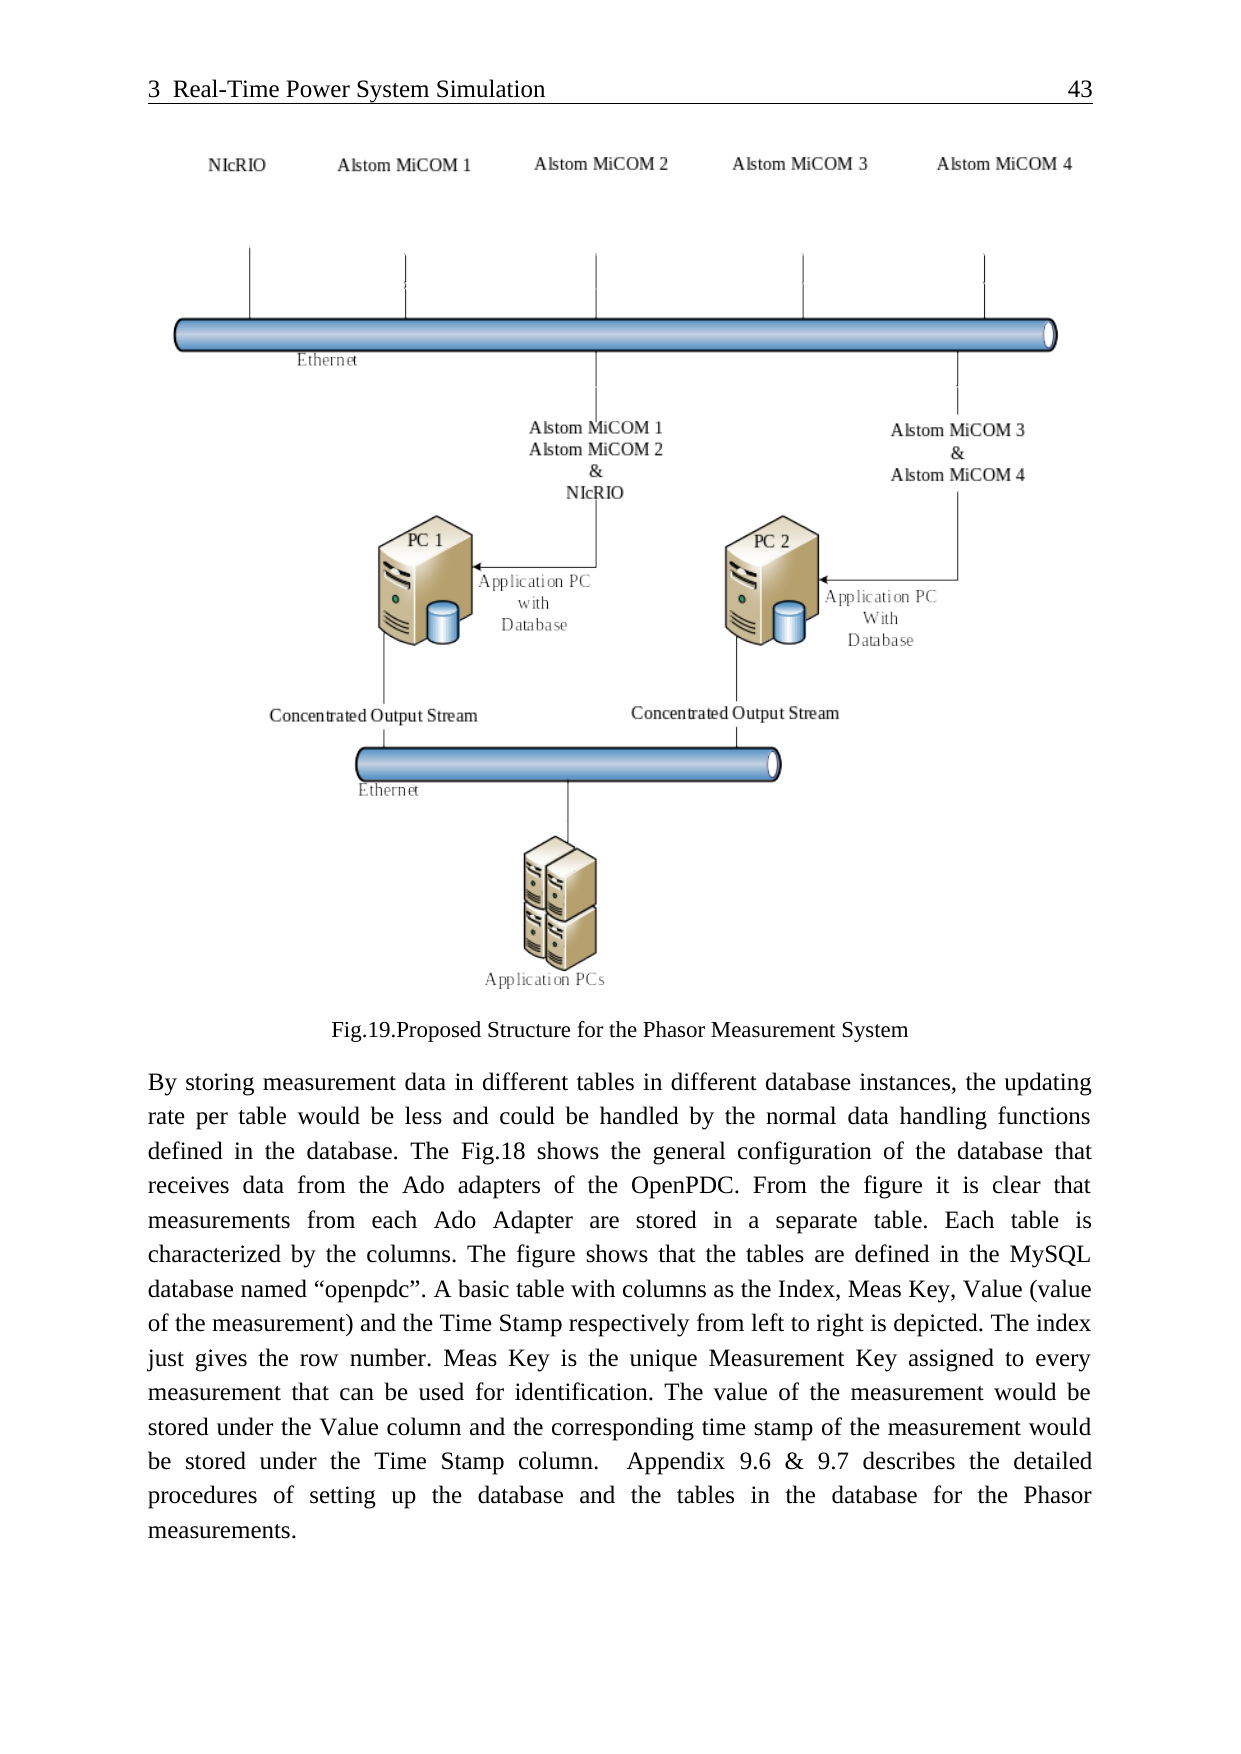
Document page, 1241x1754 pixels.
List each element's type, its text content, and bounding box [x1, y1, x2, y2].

text By storing measurement data in different tables in different database instances, the updating rate per table would be less and could be handled by the normal data handling functions defined in the database. The Fig.18 shows the general configuration of the database that receives data from the Ado adapters of the OpenPDC. From the figure it is clear that measurements from each Ado Adapter are stored in a separate table. Each table is characterized by the columns. The figure shows that the tables are defined in the MySQL database named “openpdc”. A basic table with columns as the Index, Meas Key, Value (value of the measurement) and the Time Stamp respectively from left to right is depicted. The index just gives the row number. Meas Key is the unique Measurement Key assigned to every measurement that can be used for identification. The value of the measurement would be stored under the Value column and the corresponding time stamp of the measurement would be stored under the Time Stamp column. Appendix 9.6 & 9.7 describes the detailed procedures of setting up the database and the tables in the database for the Phasor measurements. [148, 1067, 1093, 1544]
text Fig.19.Proposed Structure for the Phasor Measurement System [148, 1016, 1093, 1042]
